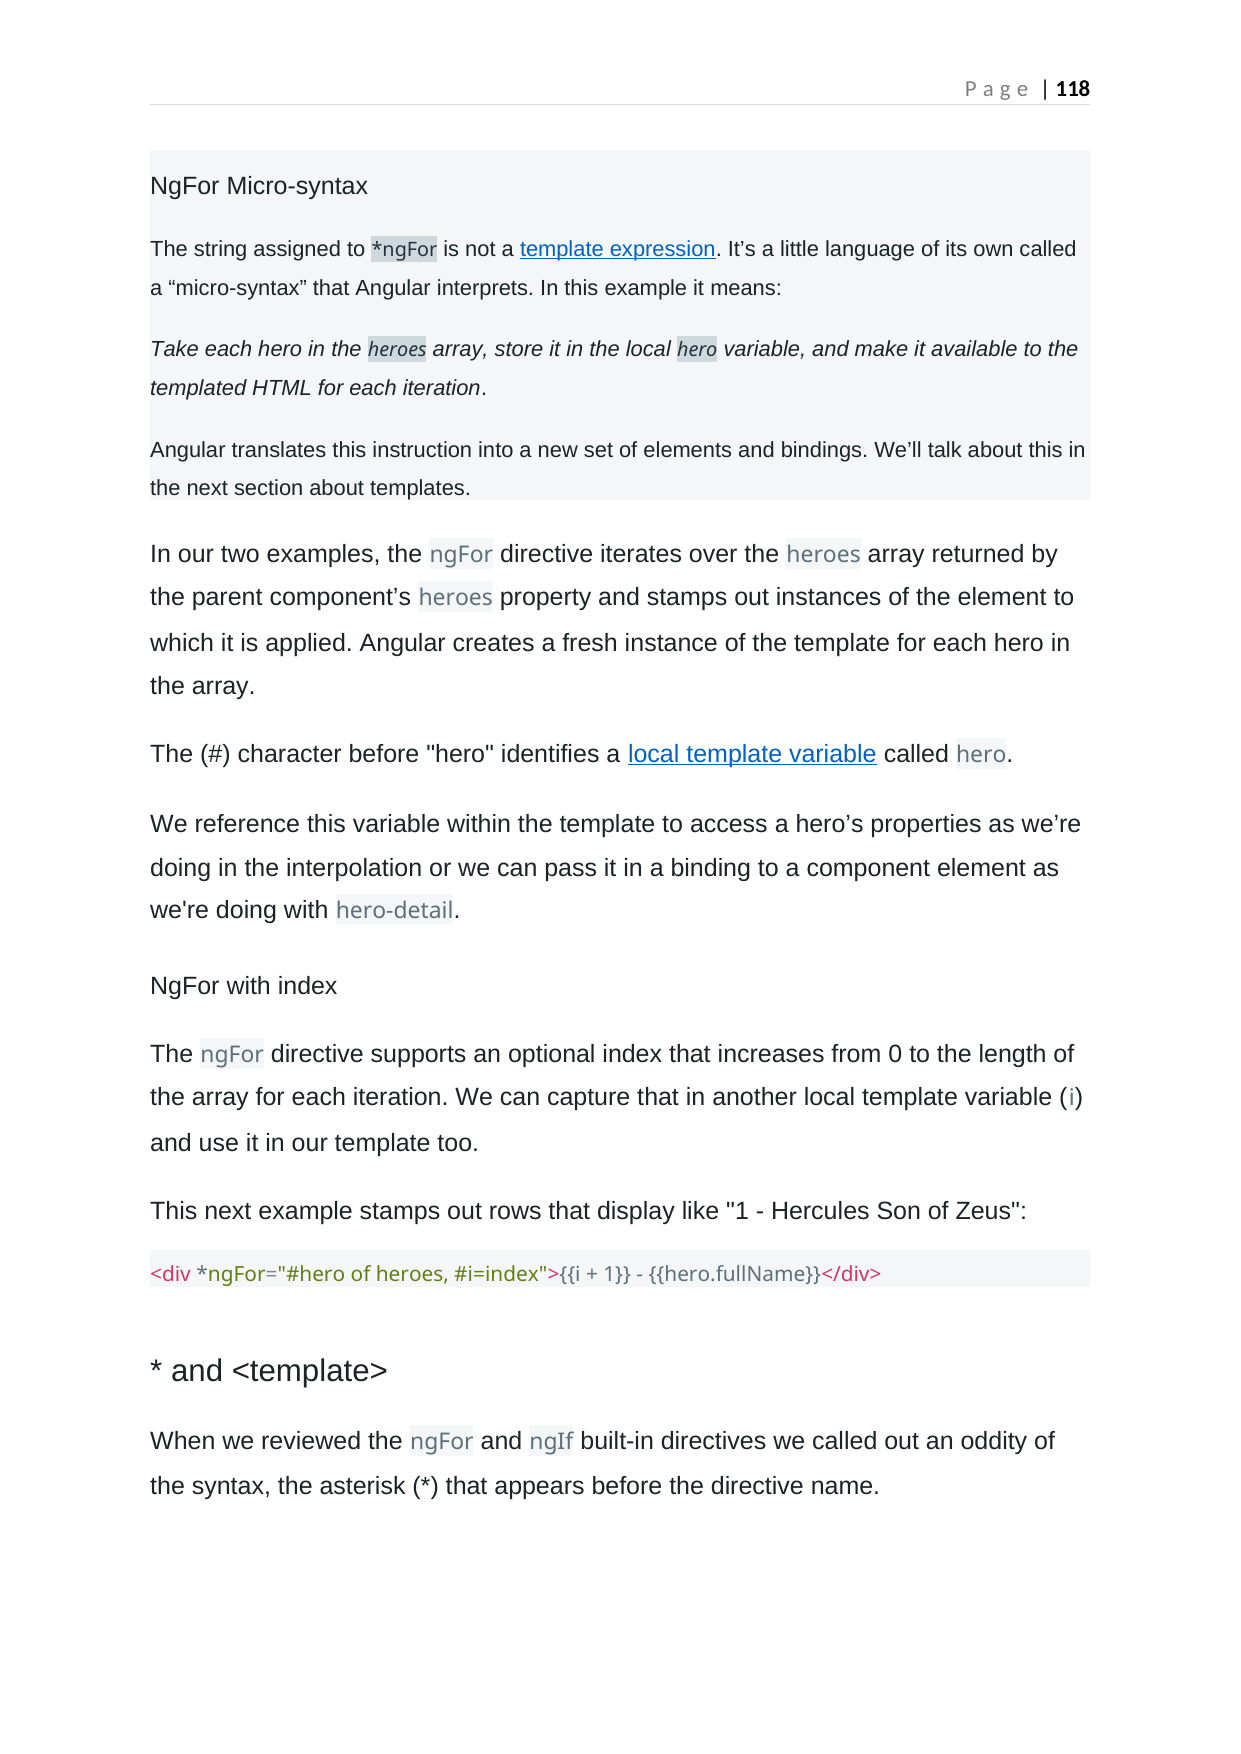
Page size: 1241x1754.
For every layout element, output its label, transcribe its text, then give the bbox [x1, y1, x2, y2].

text Angular translates this instruction into a new set of elements and bindings. We’ll talk about this in the next section about templates. [150, 425, 1090, 500]
text In our two examples, the ngFor directive iterates over the heroes array returned by the parent component’s heroes property and stamps out instances of the element to which it is applied. Angular creates a fresh instance of the template for each hero in the array. [150, 525, 1090, 700]
text Take each hero in the heroes array, store it in the local hero variable, and make it available to the templated HTML for each iteration. [150, 325, 1090, 400]
text <div *ngFor="#hero of heroes, #i=index">{{i + 1}} - {{hero.fullName}}</div> [150, 1250, 1090, 1287]
text We reference this variable within the template to access a hero’s properties as we’re doing in the interpolation or we can pass it in a binding to a component element as we're doing with hero-detail. [150, 794, 1090, 925]
text The string assigned to *ngFor is not a template expression. It’s a little language of its own called a “micro-syntax” that Angular interprets. In this example it means: [150, 225, 1090, 300]
text The ngFor directive supports an optional index that increases from 0 to the length of the array for each iteration. We can capture that in another local template variable (i) and use it in our template too. [150, 1025, 1090, 1156]
text When we reviewed the ngFor and ngIf built-in directives we called out an oddity of the syntax, the asterisk (*) that appears before the directive name. [150, 1412, 1090, 1500]
text This next example stamps out rows that display like "1 - Hercules Son of Zeus": [150, 1181, 1090, 1225]
subtitle * and <template> [150, 1325, 1090, 1387]
subtitle NgFor with index [150, 950, 1090, 1000]
text The (#) character before "hero" identifies a local template variable called hero. [150, 725, 1090, 769]
subtitle NgFor Micro-syntax [150, 150, 1090, 200]
